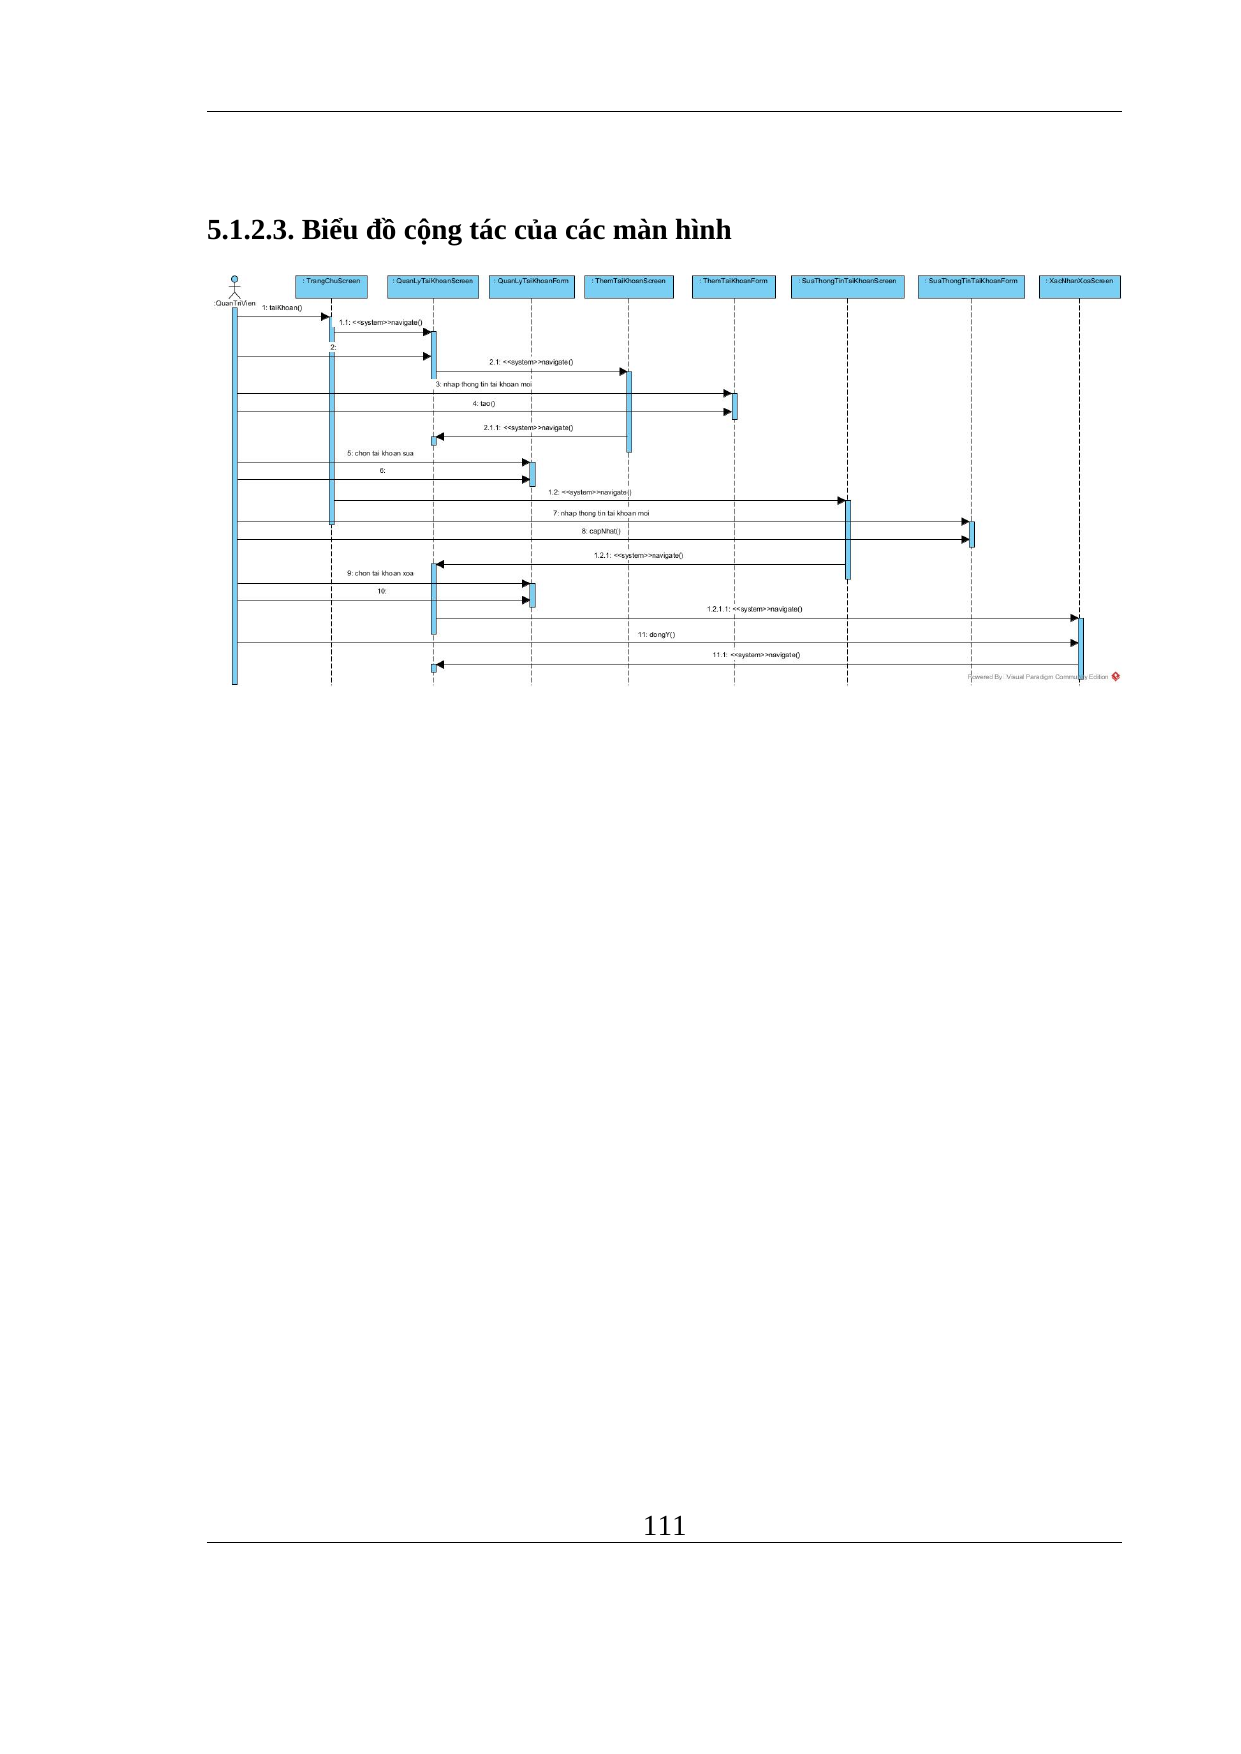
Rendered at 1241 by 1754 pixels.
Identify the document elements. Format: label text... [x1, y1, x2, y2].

picture [206, 275, 1123, 687]
subtitle Biểu đồ cộng tác của các màn hình [207, 212, 1122, 246]
